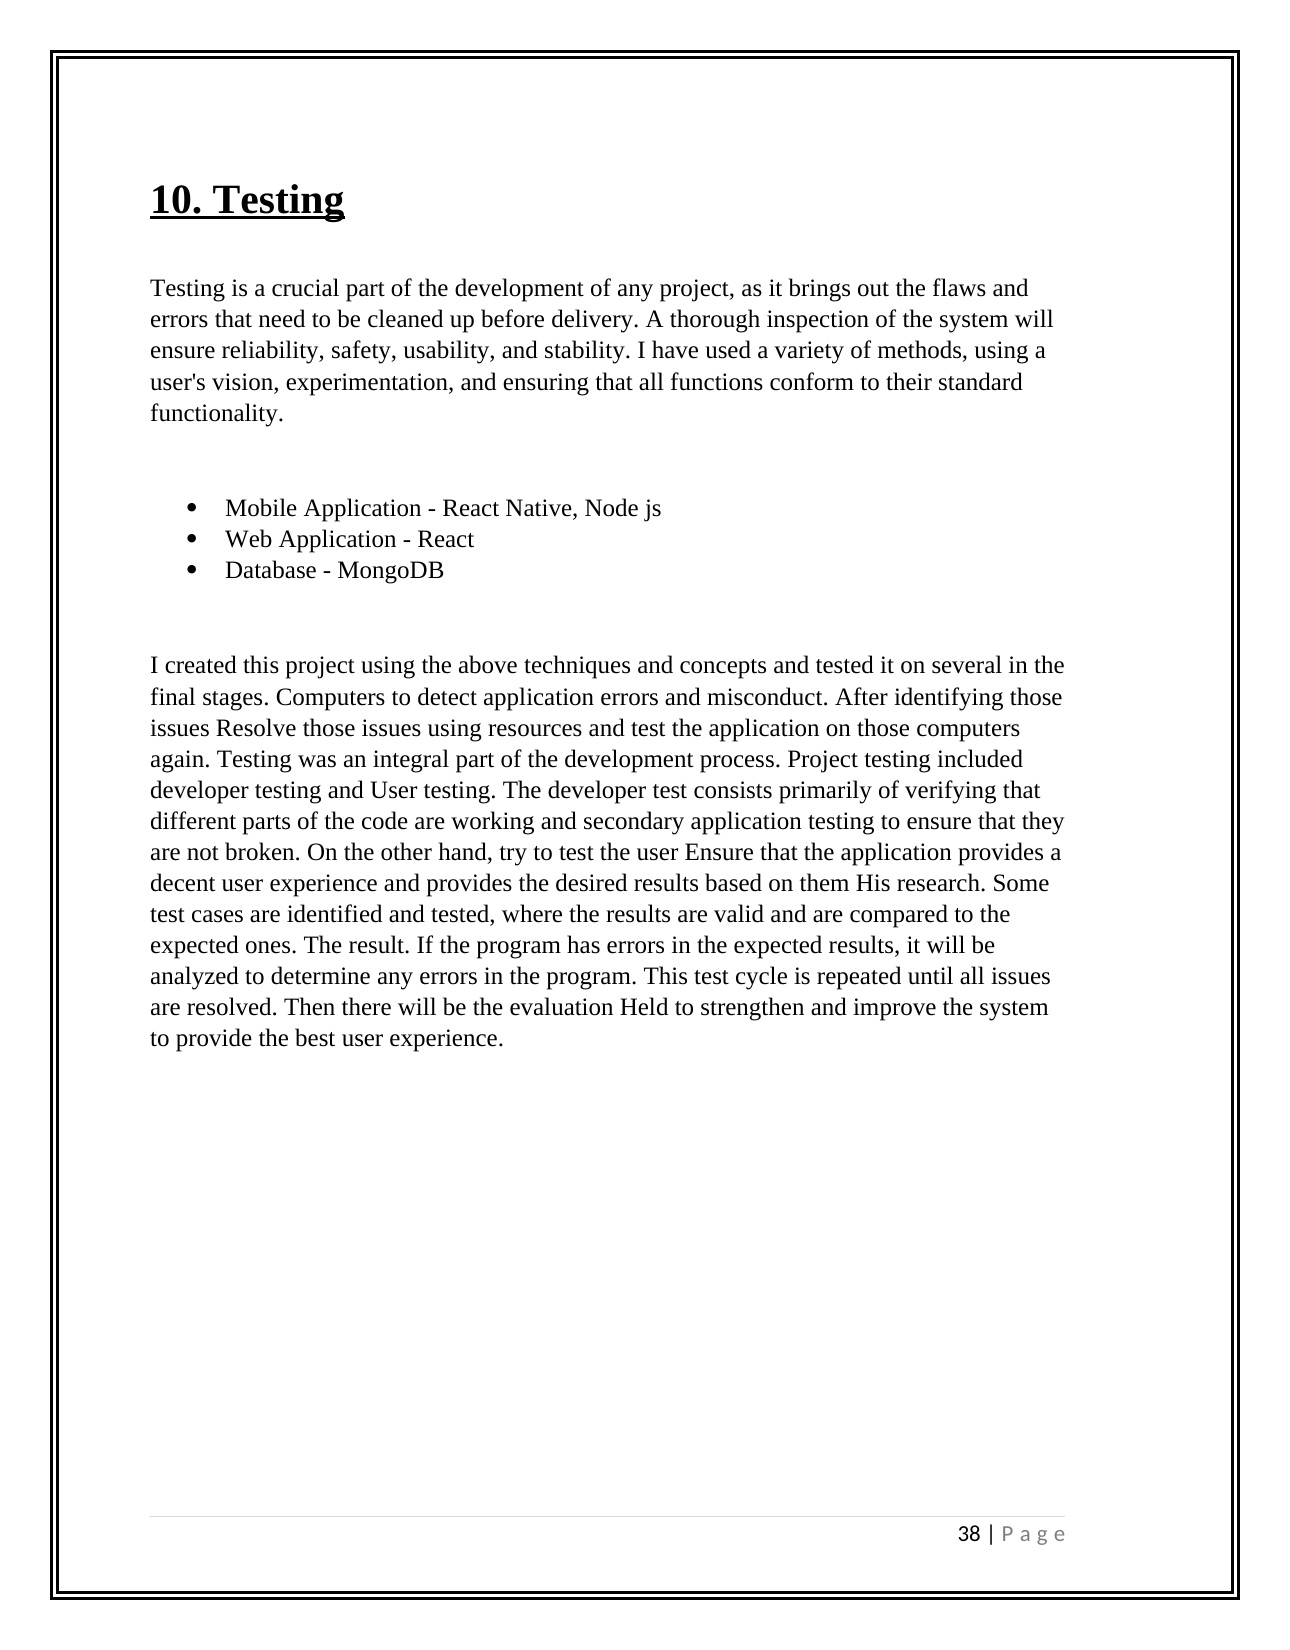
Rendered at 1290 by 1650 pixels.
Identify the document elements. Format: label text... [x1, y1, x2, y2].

text I created this project using the above techniques and concepts and tested it on several in the final stages. Computers to detect application errors and misconduct. After identifying those issues Resolve those issues using resources and test the application on those computers again. Testing was an integral part of the development process. Project testing included developer testing and User testing. The developer test consists primarily of verifying that different parts of the code are working and secondary application testing to ensure that they are not broken. On the other hand, try to test the user Ensure that the application provides a decent user experience and provides the desired results based on them His research. Some test cases are identified and tested, where the results are valid and are compared to the expected ones. The result. If the program has errors in the expected results, it will be analyzed to determine any errors in the program. This test cycle is repeated until all issues are resolved. Then there will be the evaluation Held to strengthen and improve the system to provide the best user experience. [150, 651, 1065, 1052]
list Database - MongoDB [187, 555, 1065, 584]
list Web Application - React [187, 524, 1065, 553]
list Mobile Application - React Native, Node js [187, 493, 1065, 522]
text Testing is a crucial part of the development of any project, as it brings out the flaws and errors that need to be cleaned up before delivery. A thorough inspection of the system will ensure reliability, safety, usability, and stability. I have used a variety of methods, using a user's vision, experimentation, and ensuring that all functions conform to their standard functionality. [150, 273, 1065, 426]
subtitle 10. Testing [150, 175, 1065, 223]
